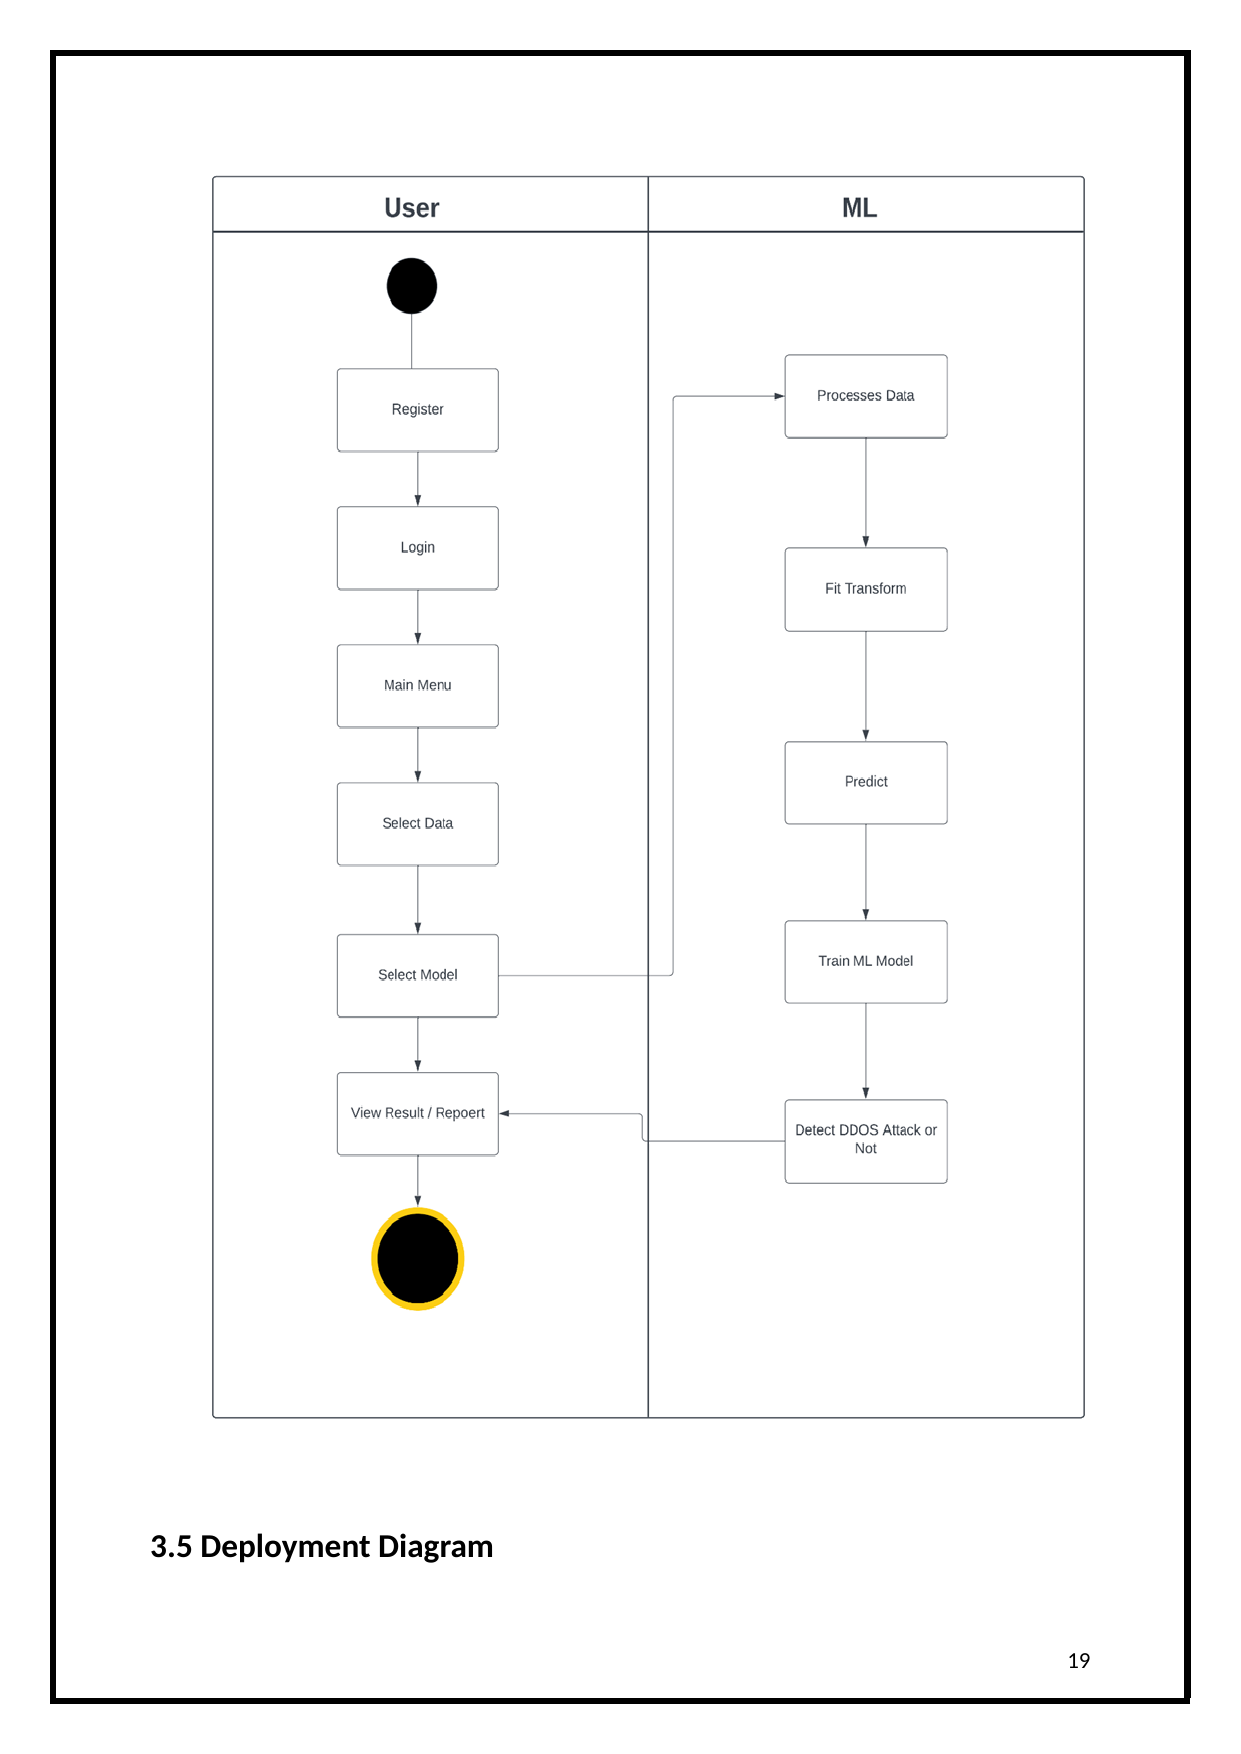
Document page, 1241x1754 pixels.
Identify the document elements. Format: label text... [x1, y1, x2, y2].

picture [187, 150, 1109, 1446]
text 3.5 Deployment Diagram [150, 1525, 1090, 1566]
